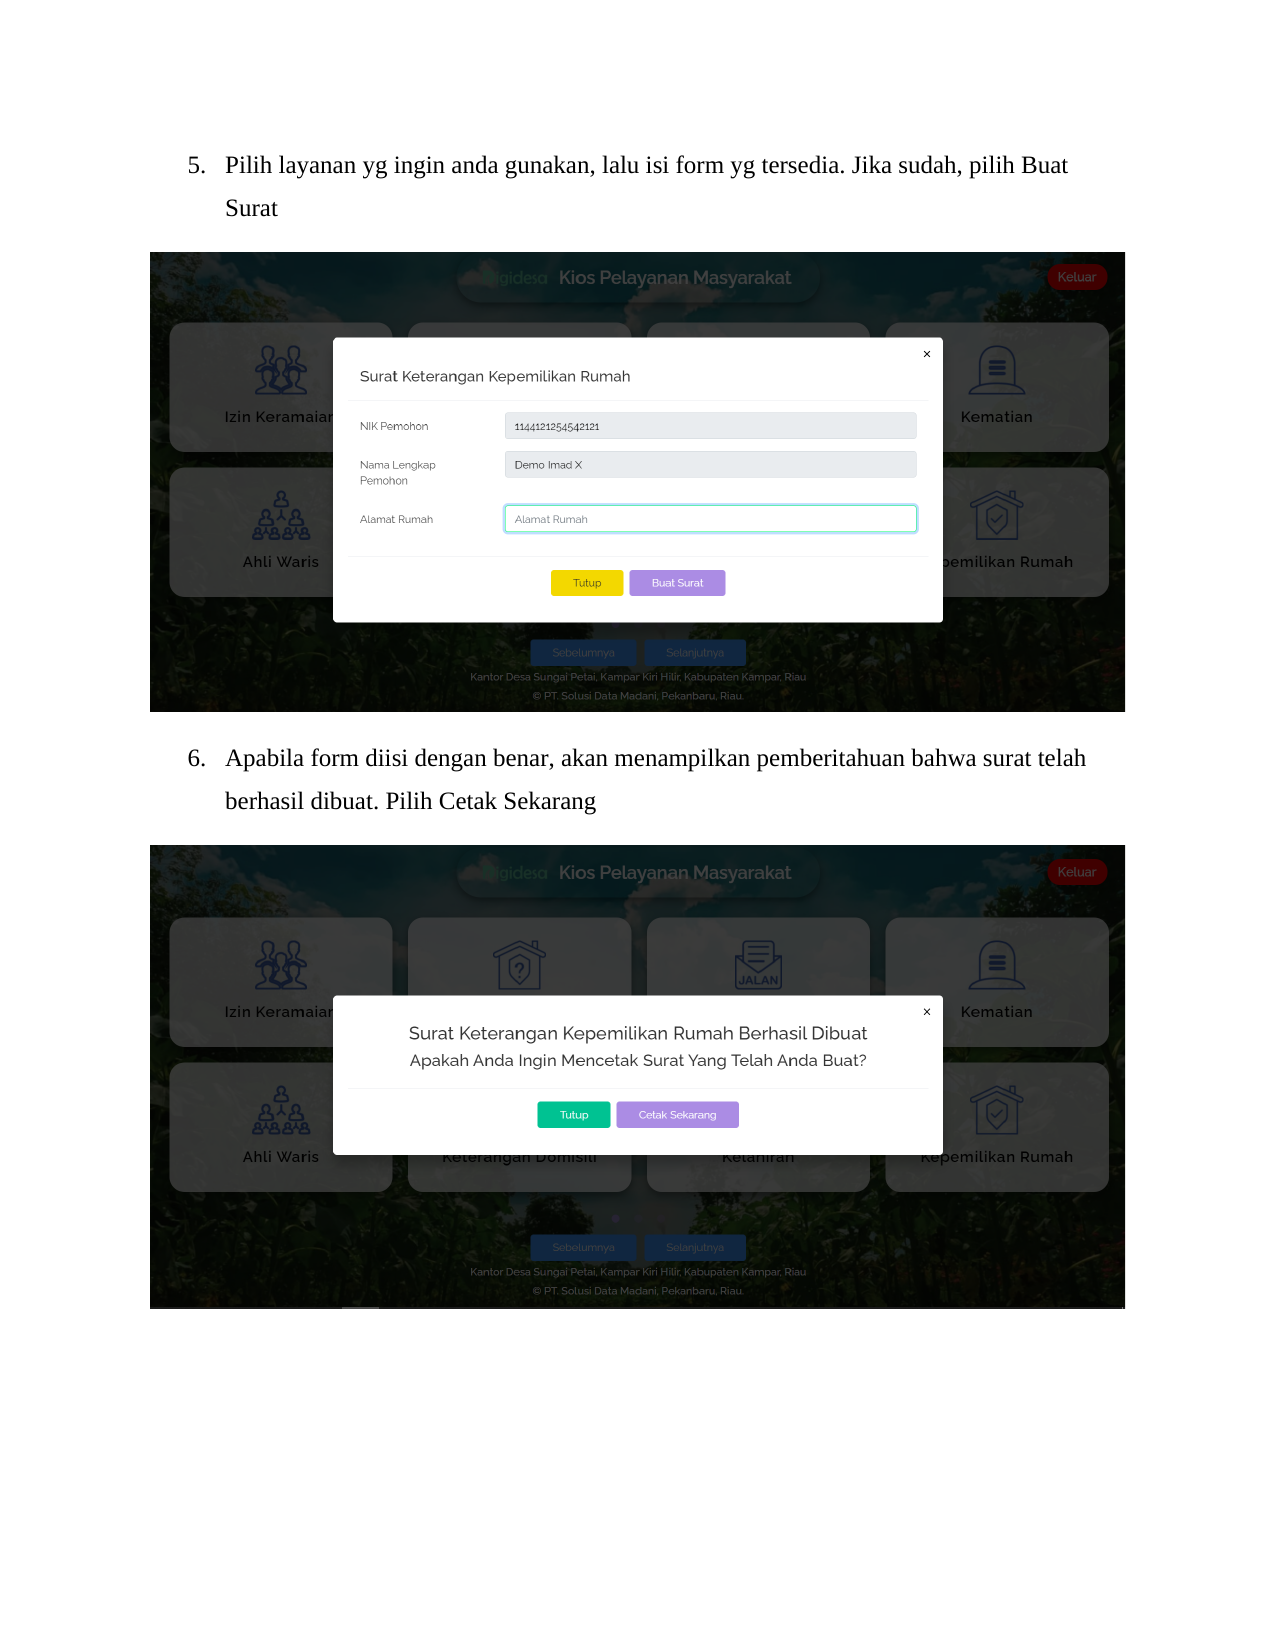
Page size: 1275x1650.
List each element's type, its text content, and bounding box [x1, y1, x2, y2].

list Pilih layanan yg ingin anda gunakan, lalu isi form yg tersedia. Jika sudah, pilih Buat Surat [187, 150, 1125, 222]
picture [150, 845, 1125, 1309]
list Apabila form diisi dengan benar, akan menampilkan pemberitahuan bahwa surat telah berhasil dibuat. Pilih Cetak Sekarang [187, 743, 1125, 814]
picture [150, 252, 1125, 712]
